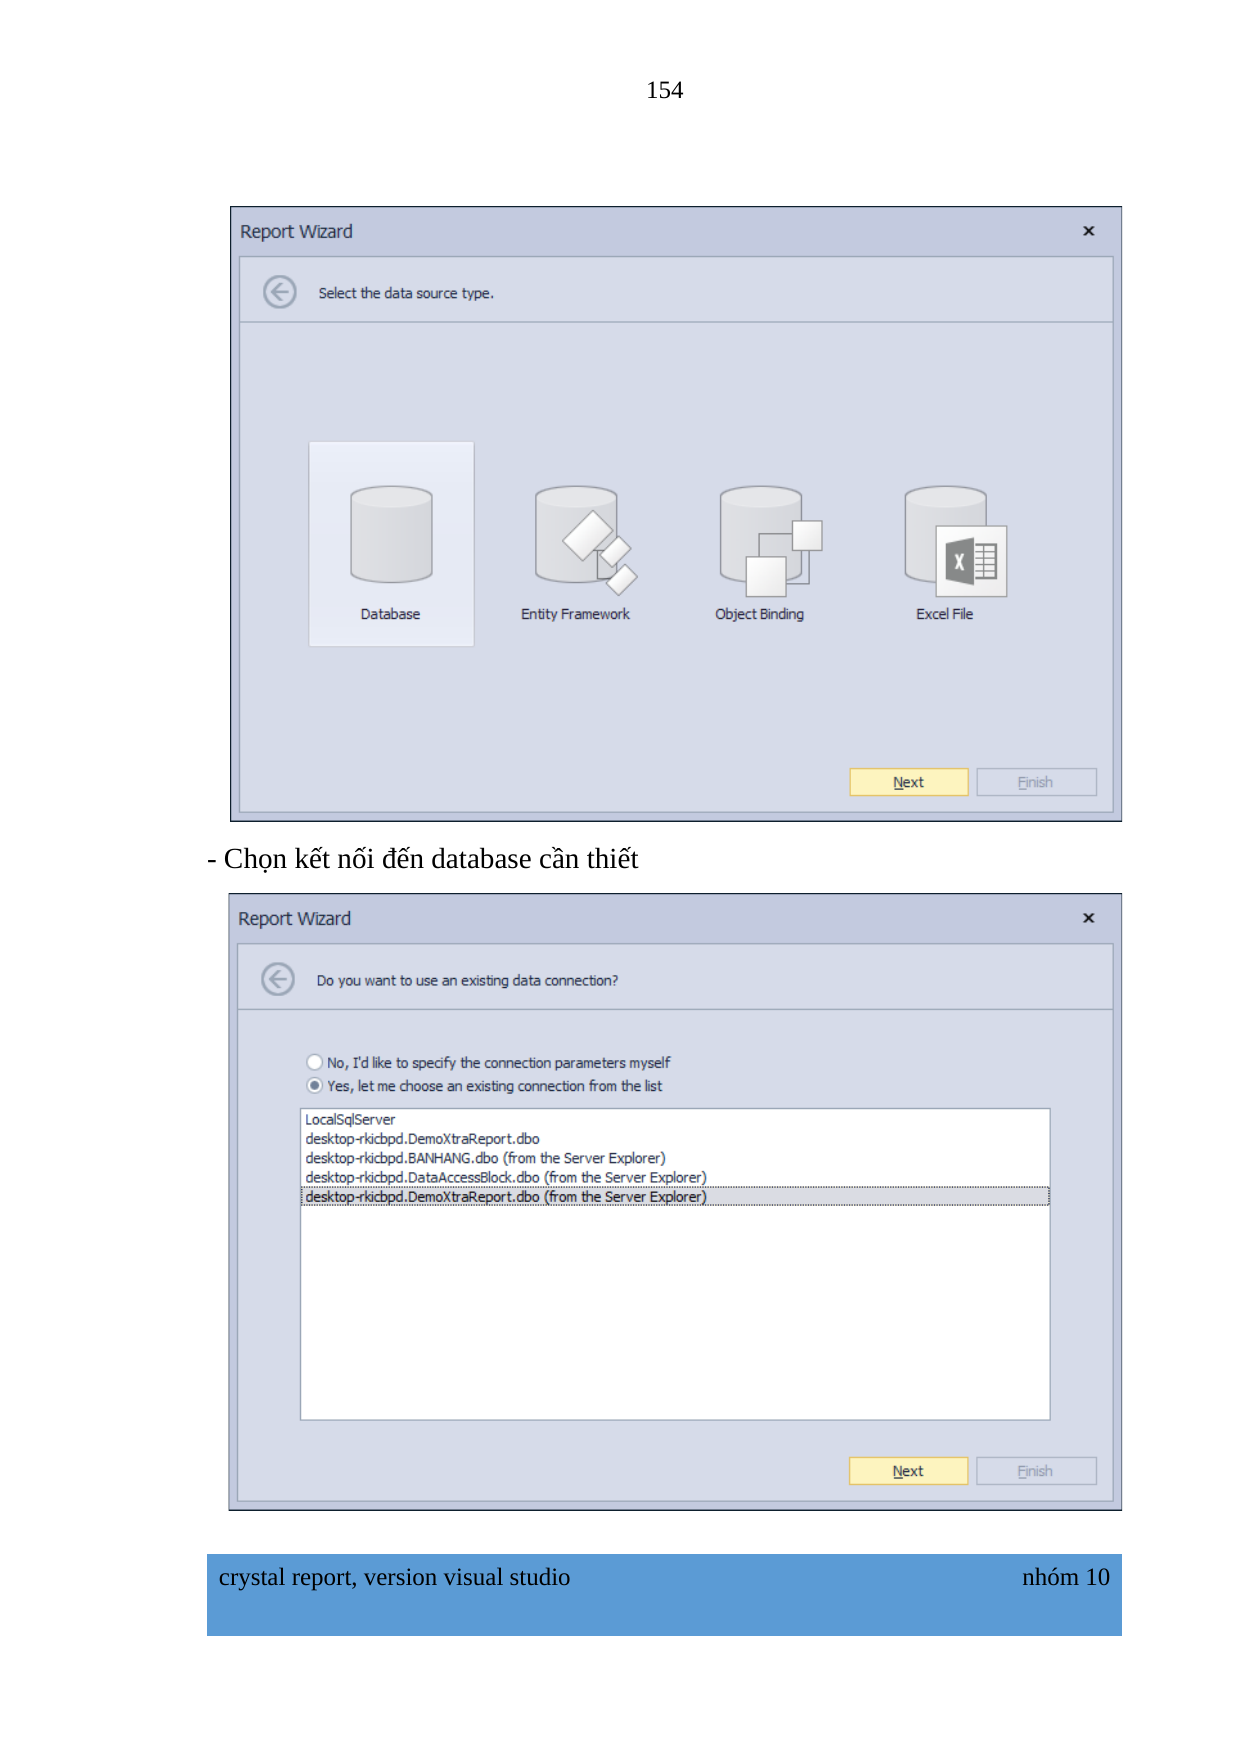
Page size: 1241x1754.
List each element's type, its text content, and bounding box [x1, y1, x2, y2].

picture [228, 893, 1123, 1511]
text - Chọn kết nối đến database cần thiết [207, 841, 1122, 874]
picture [230, 206, 1123, 822]
